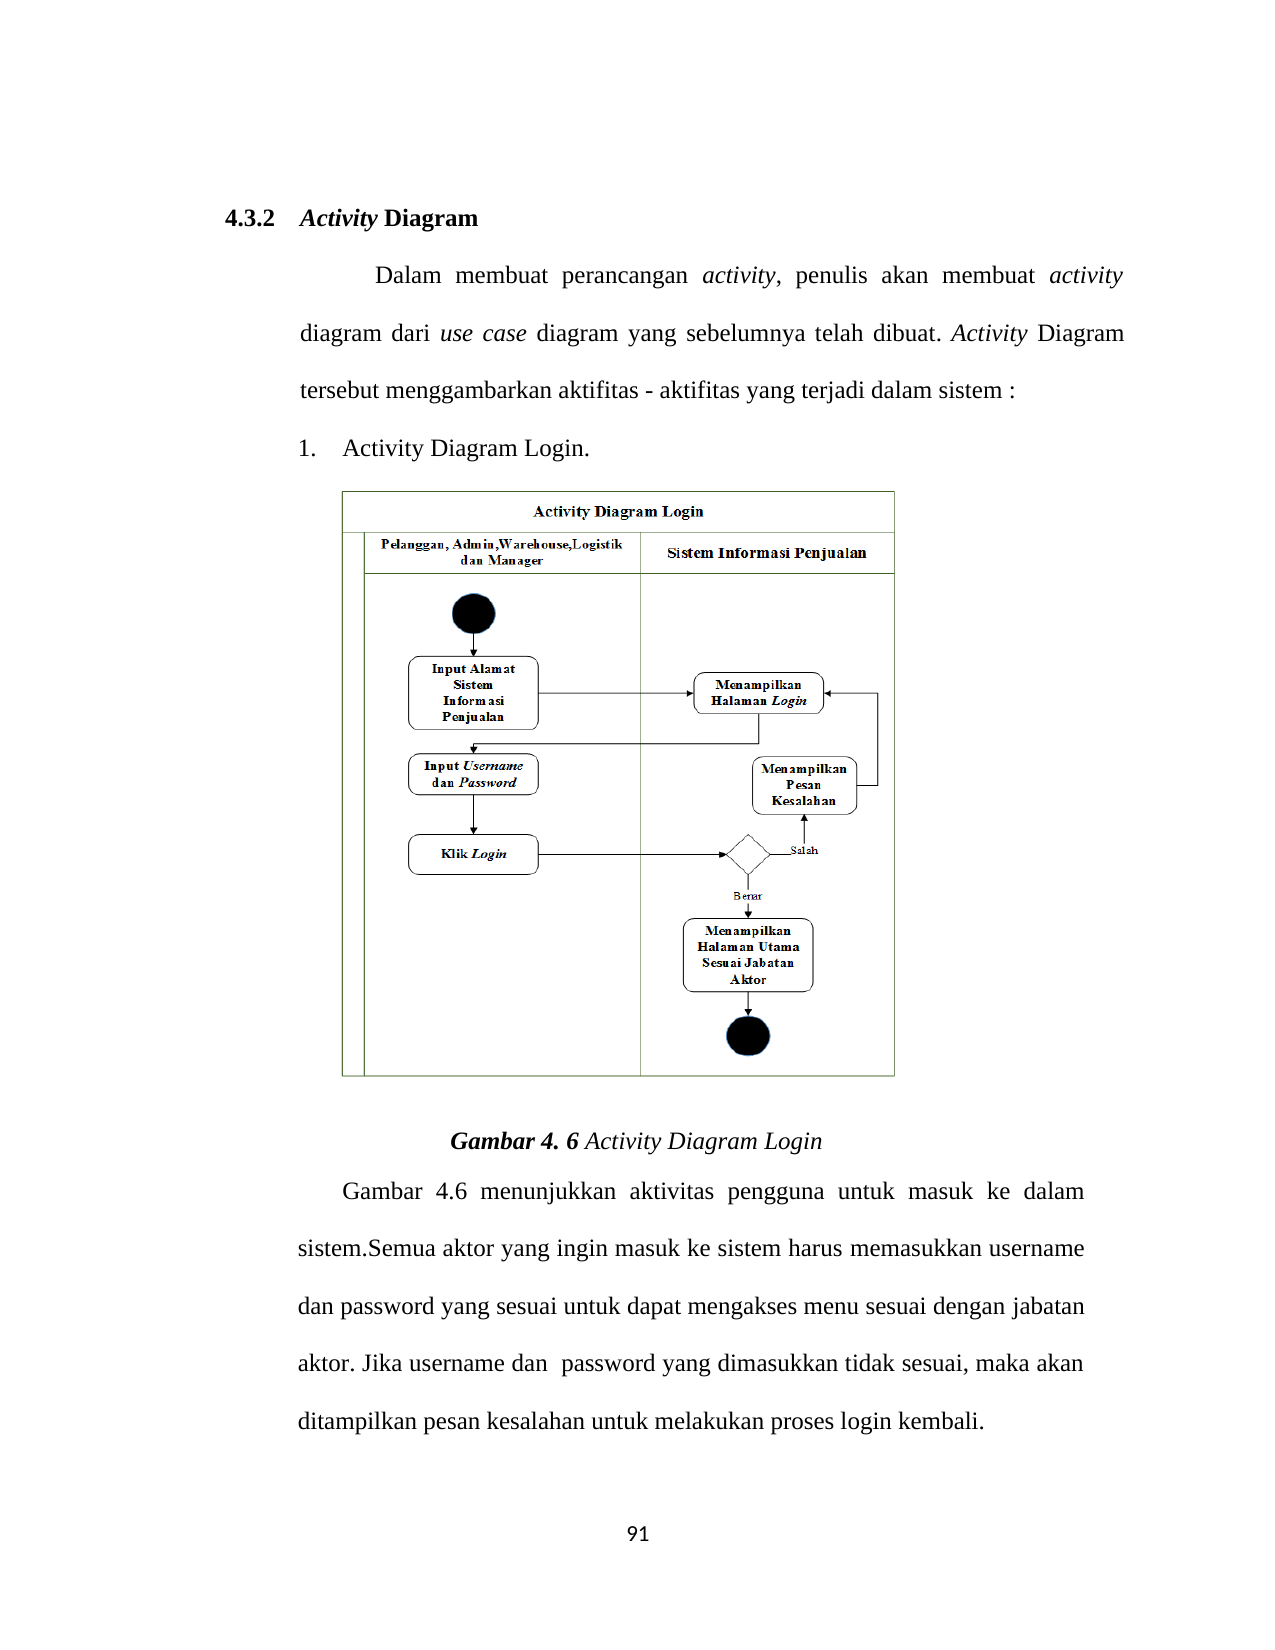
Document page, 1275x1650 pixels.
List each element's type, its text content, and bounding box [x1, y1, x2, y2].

text Gambar 4. 6 Activity Diagram Login [150, 1126, 1125, 1155]
text Dalam membuat perancangan activity, penulis akan membuat activity diagram dari use case diagram yang sebelumnya telah dibuat. Activity Diagram tersebut menggambarkan aktifitas - aktifitas yang terjadi dalam sistem : [300, 260, 1125, 404]
picture [339, 490, 895, 1081]
subtitle 4.3.2 Activity Diagram [150, 203, 1125, 232]
list Activity Diagram Login. [298, 433, 1125, 462]
list Gambar 4.6 menunjukkan aktivitas pengguna untuk masuk ke dalam sistem.Semua aktor yang ingin masuk ke sistem harus memasukkan username dan password yang sesuai untuk dapat mengakses menu sesuai dengan jabatan aktor. Jika username dan password yang dimasukkan tidak sesuai, maka akan ditampilkan pesan kesalahan untuk melakukan proses login kembali. [298, 1176, 1084, 1434]
